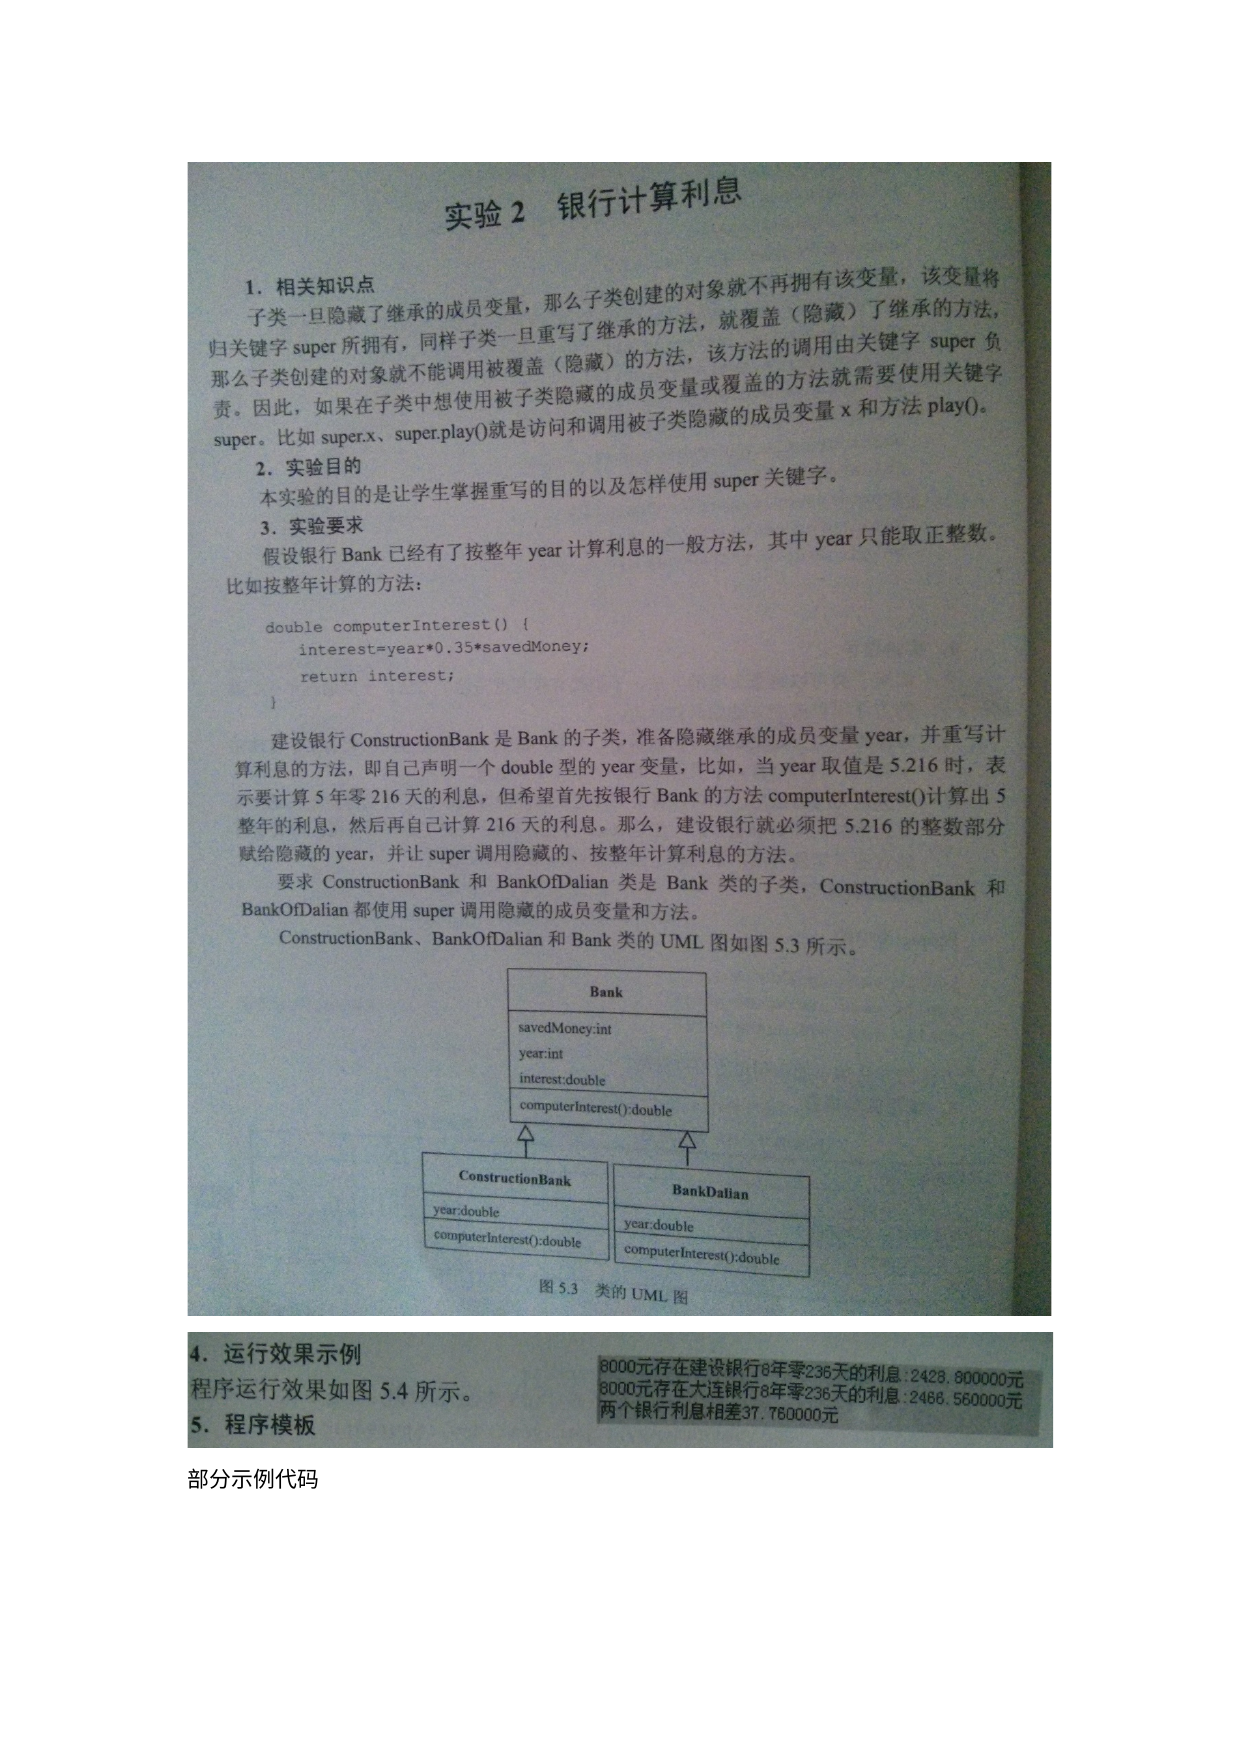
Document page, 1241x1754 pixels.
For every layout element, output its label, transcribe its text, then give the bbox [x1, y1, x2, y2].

text 部分示例代码 [187, 1462, 1053, 1494]
picture [187, 162, 1052, 1316]
picture [187, 1332, 1054, 1448]
